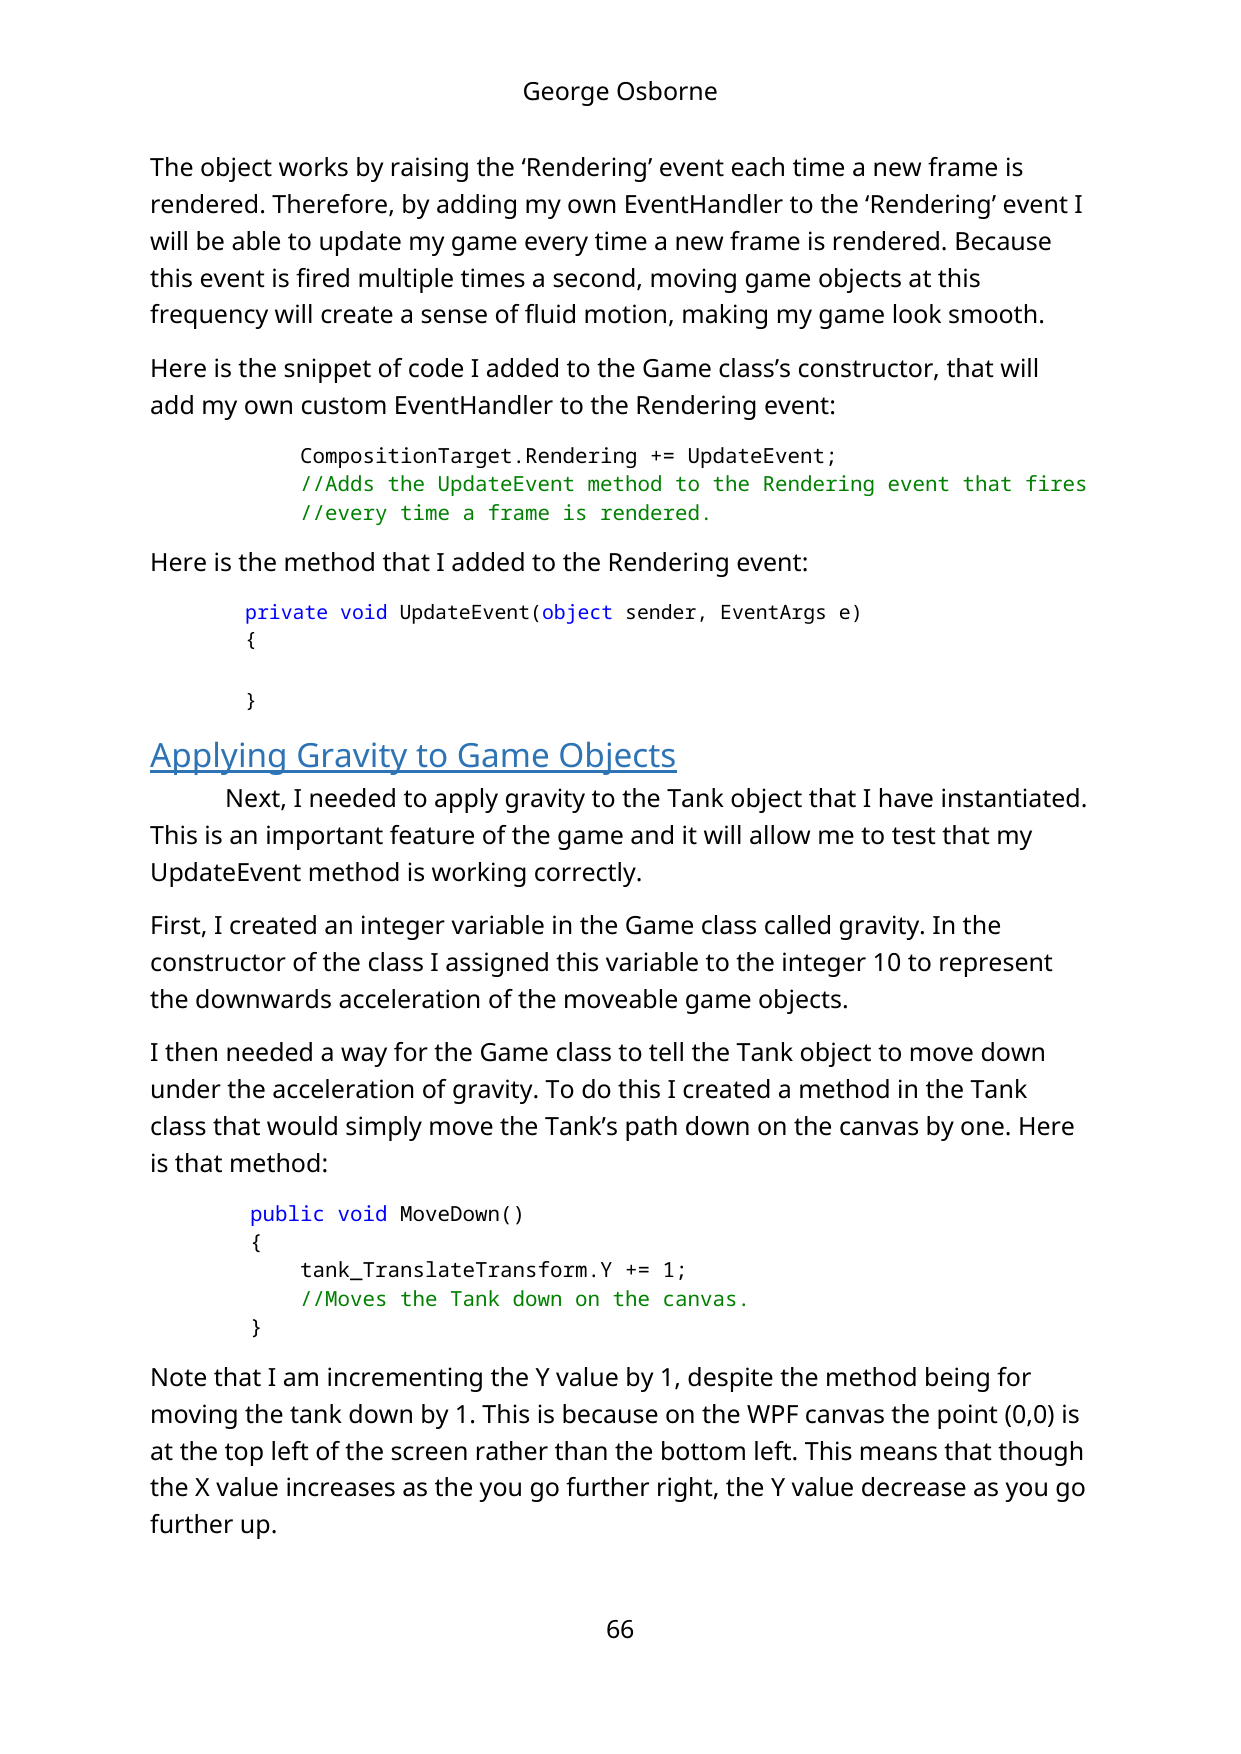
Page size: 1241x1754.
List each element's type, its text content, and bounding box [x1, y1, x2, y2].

text public void MoveDown() [150, 1199, 1090, 1227]
text Next, I needed to apply gravity to the Tank object that I have instantiated. This is an important feature of the game and it will allow me to test that my UpdateEvent method is working correctly. [150, 781, 1090, 889]
text private void UpdateEvent(object sender, EventArgs e) [150, 598, 1090, 625]
text CompositionTarget.Rendering += UpdateEvent; [150, 441, 1090, 469]
text { [150, 1227, 1090, 1256]
text } [150, 1312, 1090, 1341]
subtitle Applying Gravity to Game Objects [150, 732, 1090, 777]
text //Adds the UpdateEvent method to the Rendering event that fires [150, 469, 1090, 498]
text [150, 150, 1090, 331]
text tank_TranslateTransform.Y += 1; [150, 1256, 1090, 1284]
text First, I created an integer variable in the Game class called gravity. In the constructor of the class I assigned this variable to the integer 10 to represent the downwards acceleration of the moveable game objects. [150, 908, 1090, 1016]
text //Moves the Tank down on the canvas. [150, 1284, 1090, 1312]
text //every time a frame is rendered. [150, 498, 1090, 526]
text Note that I am incrementing the Y value by 1, despite the method being for moving the tank down by 1. This is because on the WPF canvas the point (0,0) is at the top left of the screen rather than the bottom left. This means that though the X value increases as the you go further right, the Y value decrease as you go further up. [150, 1360, 1090, 1541]
text Here is the method that I added to the Rendering event: [150, 545, 1090, 579]
text } [150, 686, 1090, 713]
text { [150, 625, 1090, 652]
text Here is the snippet of code I added to the Game class’s constructor, that will add my own custom EventHandler to the Rendering event: [150, 351, 1090, 421]
text I then needed a way for the Game class to tell the Tank object to move down under the acceleration of gravity. To do this I created a method in the Tank class that would simply move the Tank’s path down on the canvas by one. Here is that method: [150, 1035, 1090, 1179]
